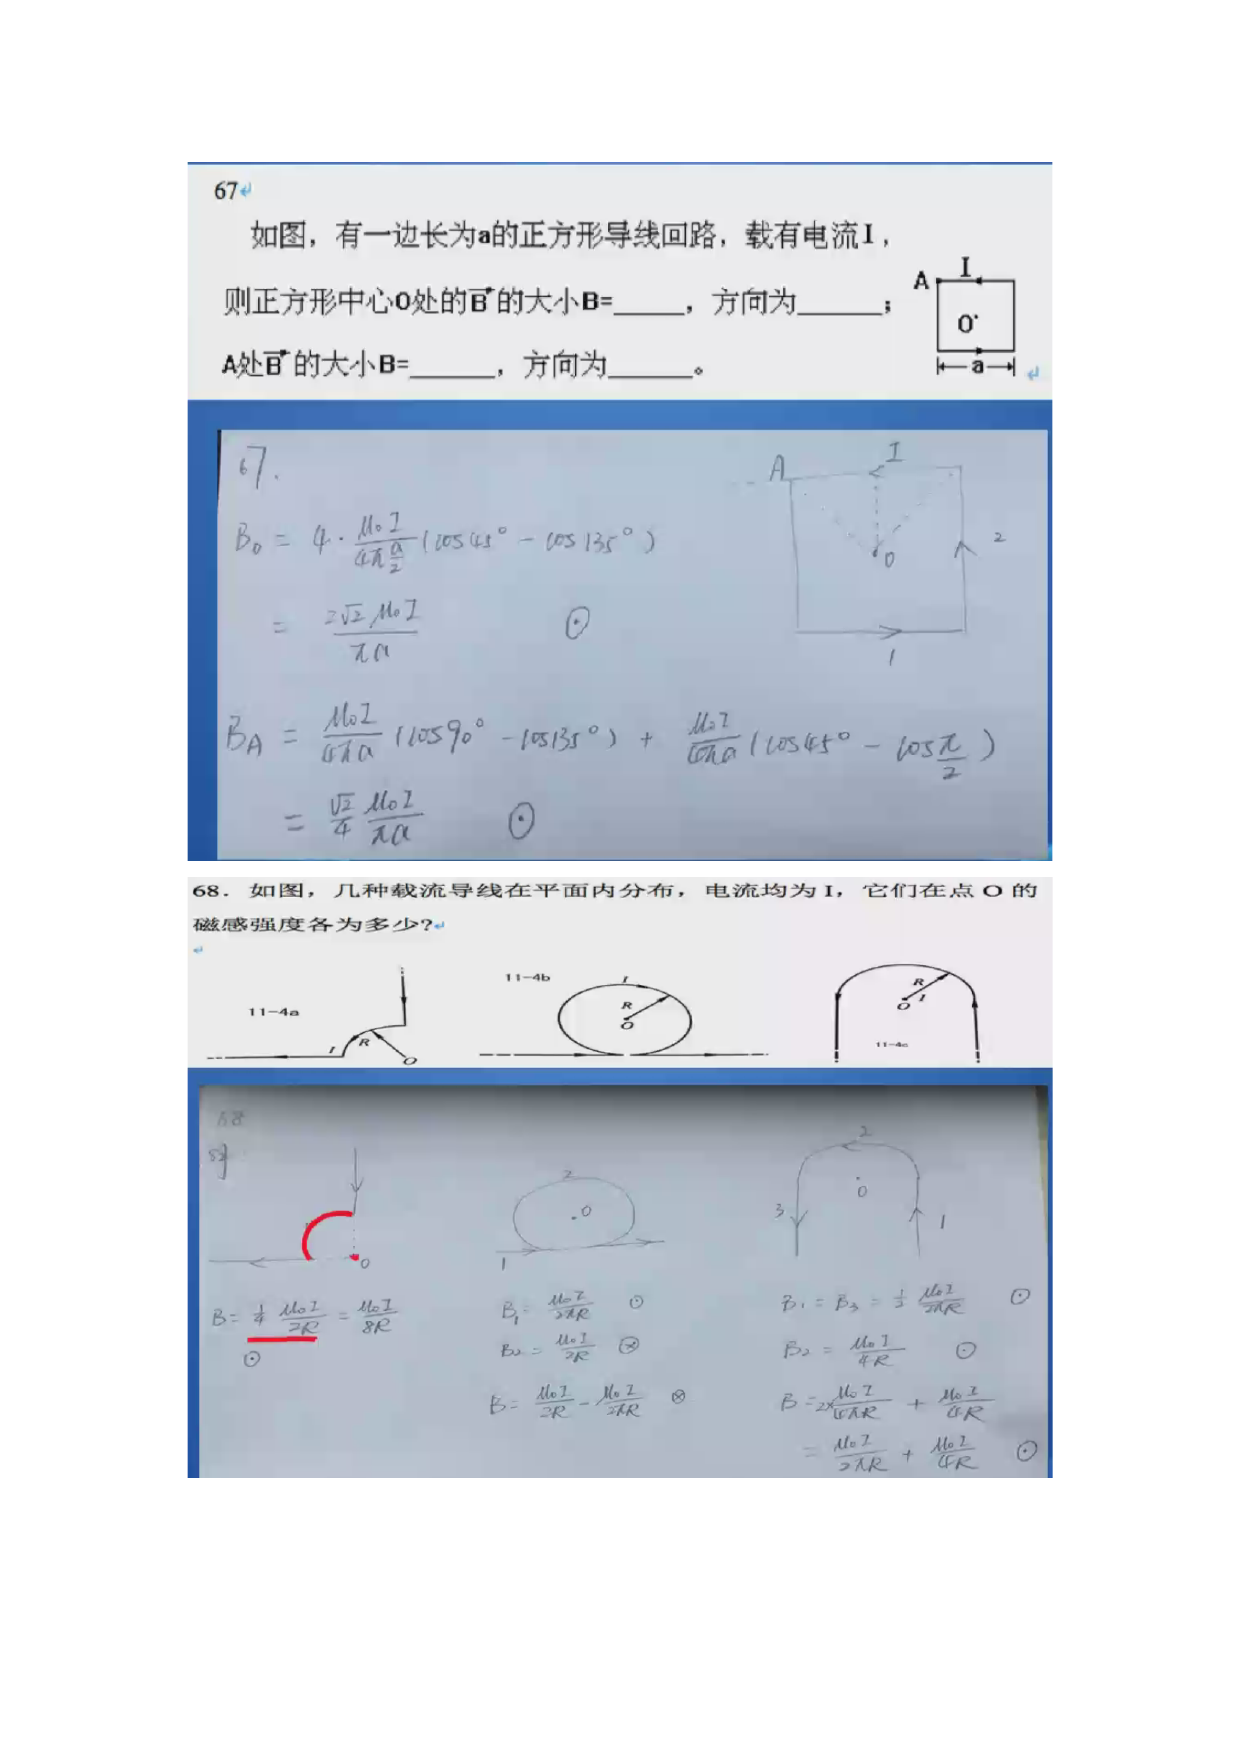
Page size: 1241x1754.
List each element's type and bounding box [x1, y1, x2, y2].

picture [187, 162, 1053, 861]
picture [187, 877, 1053, 1478]
